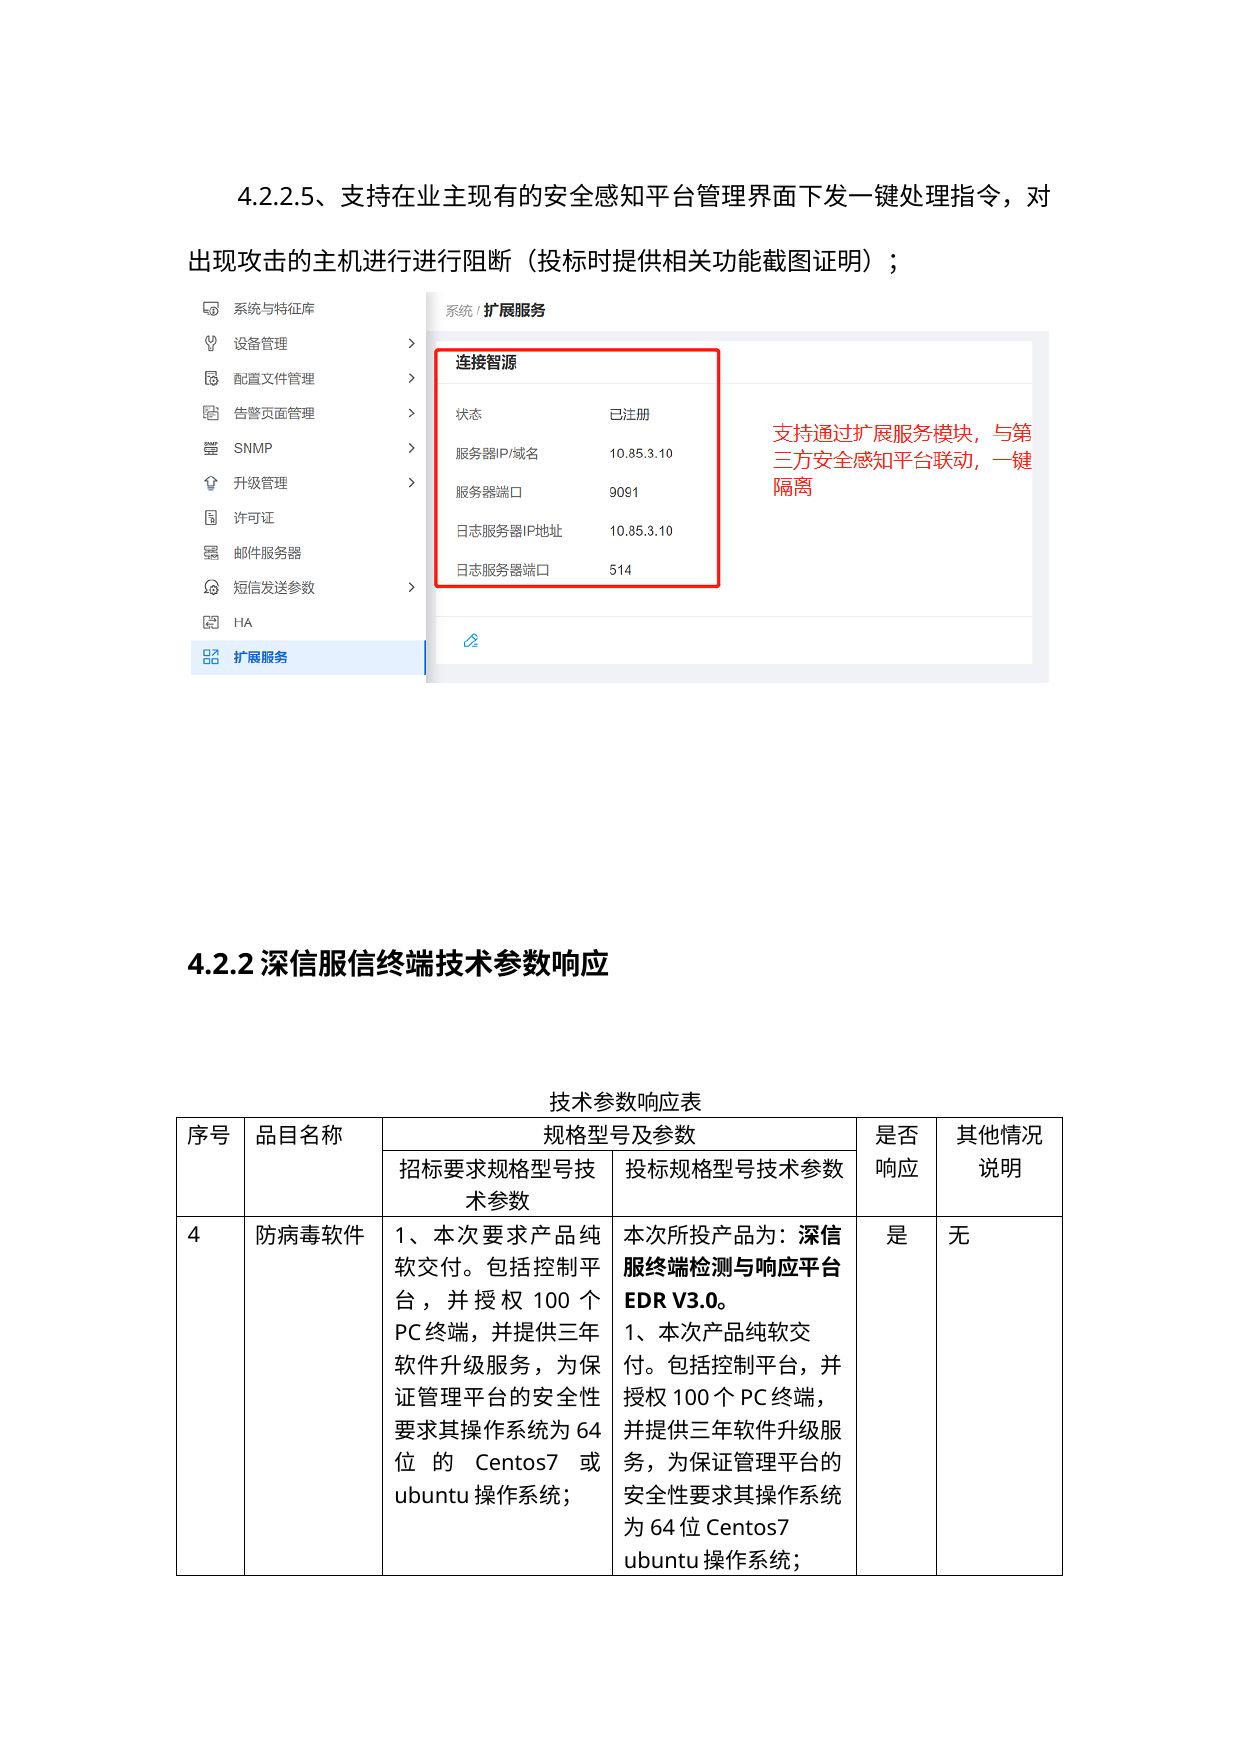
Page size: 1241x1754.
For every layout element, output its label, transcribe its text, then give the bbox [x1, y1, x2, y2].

table_cell 投标规格型号技术参数 [613, 1151, 856, 1216]
table_cell 1、本次要求产品纯软交付。包括控制平台，并授权100个PC终端，并提供三年软件升级服务，为保证管理平台的安全性要求其操作系统为64位的Centos7或ubuntu操作系统； [383, 1217, 612, 1575]
table_cell 本次所投产品为：深信服终端检测与响应平台EDR V3.0。 1、本次产品纯软交付。包括控制平台，并授权100个PC终端，并提供三年软件升级服务，为保证管理平台的安全性要求其操作系统为64位Centos7 ubuntu操作系统； [613, 1217, 856, 1575]
table_cell 4 [177, 1217, 244, 1575]
table_header 规格型号及参数 [383, 1118, 856, 1150]
text 技术参数响应表 [187, 1084, 1053, 1117]
table_cell 招标要求规格型号技术参数 [383, 1151, 612, 1216]
table_header 序号 [177, 1118, 244, 1216]
picture [191, 292, 1050, 683]
table_header 品目名称 [245, 1118, 382, 1216]
table_cell 防病毒软件 [245, 1217, 382, 1575]
table_cell 无 [937, 1217, 1062, 1575]
table_header 其他情况说明 [937, 1118, 1062, 1216]
text 4.2.2.5、支持在业主现有的安全感知平台管理界面下发一键处理指令，对出现攻击的主机进行进行阻断（投标时提供相关功能截图证明）； [187, 162, 1053, 292]
table_cell 是 [857, 1217, 936, 1575]
table_header 是否响应 [857, 1118, 936, 1216]
subtitle 4.2.2深信服信终端技术参数响应 [187, 929, 1053, 994]
